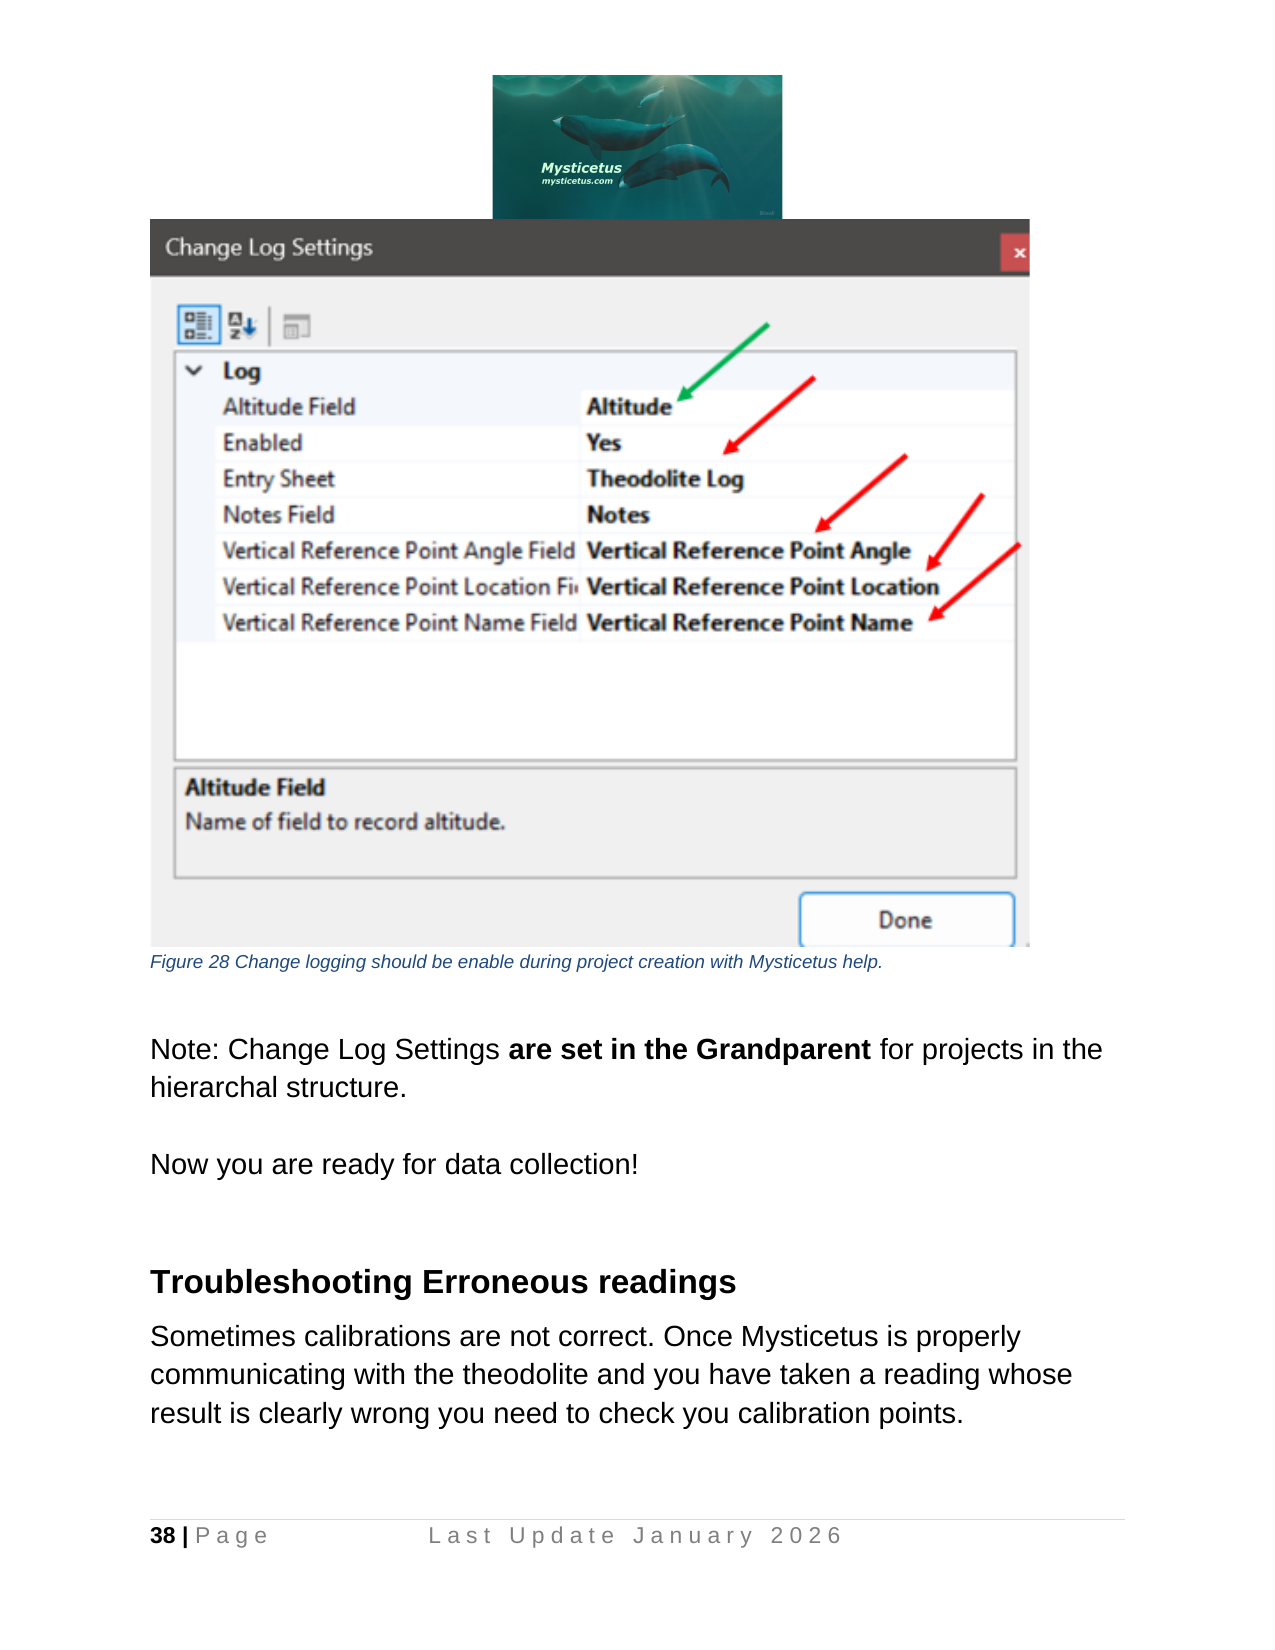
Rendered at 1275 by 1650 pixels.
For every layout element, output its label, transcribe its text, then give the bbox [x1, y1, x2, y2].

picture [150, 75, 1030, 947]
text Now you are ready for data collection! [150, 1147, 1125, 1181]
subtitle Troubleshooting Erroneous readings [150, 1262, 1125, 1300]
text Note: Change Log Settings are set in the Grandparent for projects in the hierarchal structure. [150, 1032, 1125, 1104]
text Sometimes calibrations are not correct. Once Mysticetus is properly communicating with the theodolite and you have taken a reading whose result is clearly wrong you need to check you calibration points. [150, 1319, 1125, 1429]
